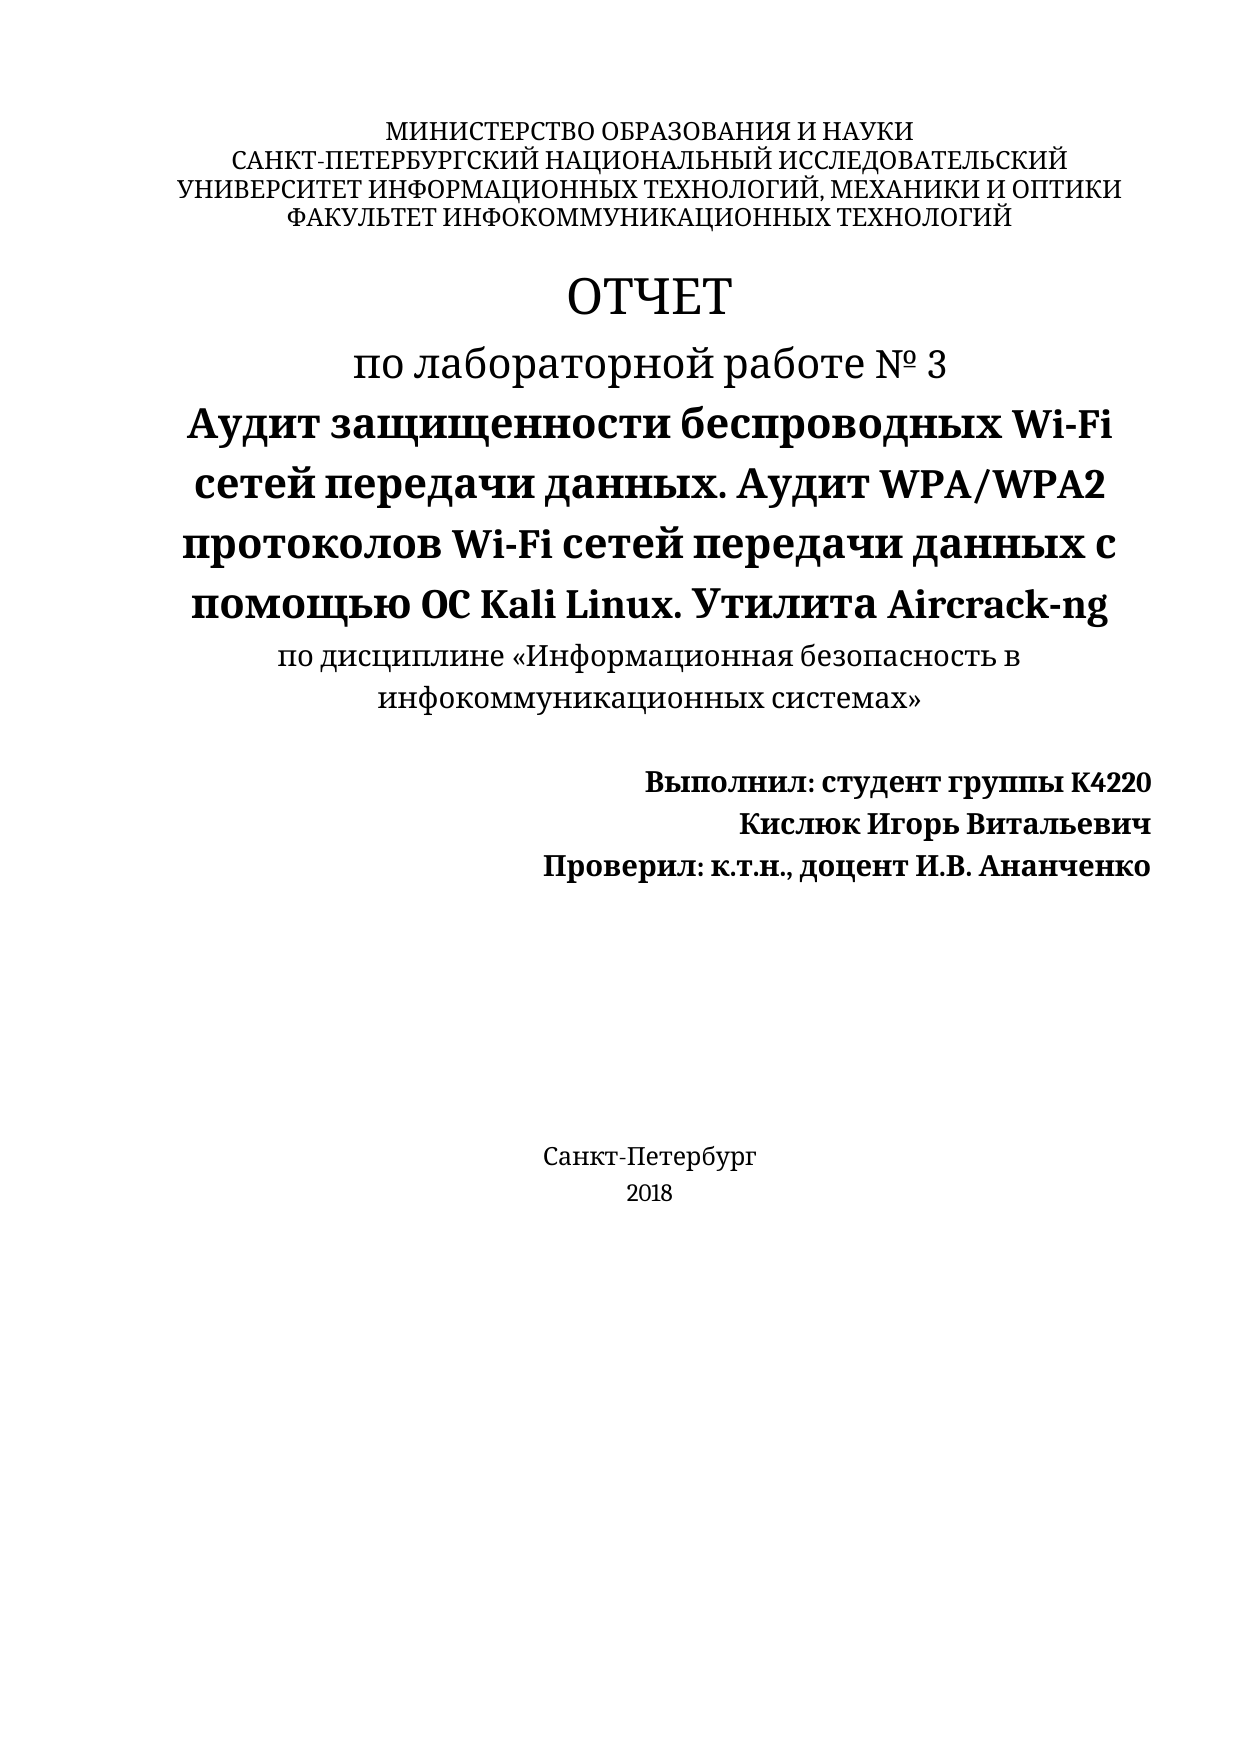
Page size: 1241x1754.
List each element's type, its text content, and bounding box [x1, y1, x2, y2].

text 2018 [148, 1179, 1152, 1208]
text Кислюк Игорь Витальевич [148, 808, 1152, 841]
text по лабораторной работе № 3 [148, 341, 1152, 389]
text Проверил: к.т.н., доцент И.В. Ананченко [148, 850, 1152, 883]
text Санкт-Петербургский национальный исследовательский университет информационных технологий, механики и оптики [148, 147, 1152, 204]
text по дисциплине «Информационная безопасность в инфокоммуникационных системах» [148, 640, 1152, 716]
text Министерство образования и науки [148, 118, 1152, 147]
text Санкт-Петербург [148, 1143, 1152, 1172]
text Выполнил: студент группы K4220 [148, 766, 1152, 799]
text Отчет [148, 269, 1152, 327]
text Факультет инфокоммуникационных технологий [148, 204, 1152, 233]
text Аудит защищенности беспроводных Wi-Fi сетей передачи данных. Аудит WPA/WPA2 протоколов Wi-Fi сетей передачи данных с помощью OC Kali Linux. Утилита Aircrack-ng [148, 401, 1152, 628]
